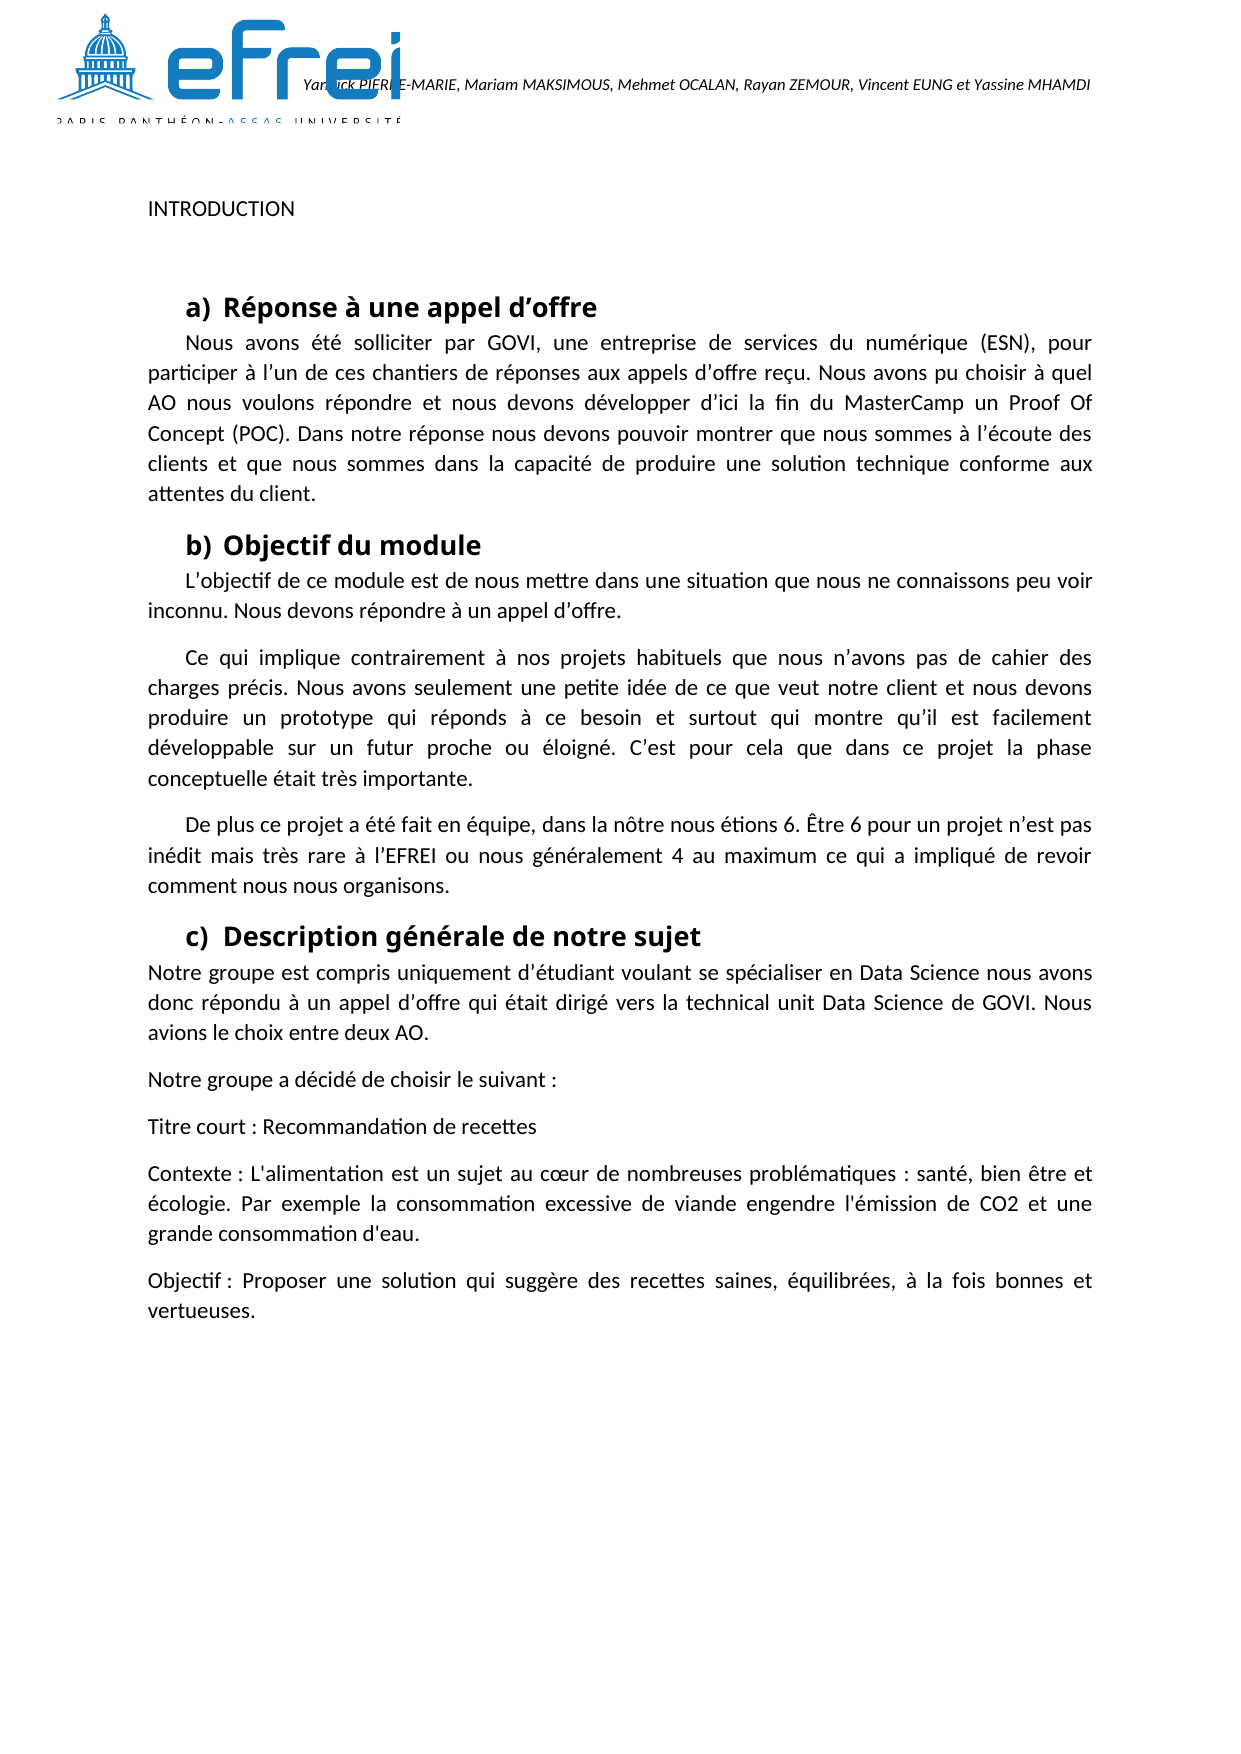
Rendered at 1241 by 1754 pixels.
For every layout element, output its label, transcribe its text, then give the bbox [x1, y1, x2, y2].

subtitle Description générale de notre sujet [185, 918, 1093, 955]
picture [56, 13, 400, 123]
subtitle Objectif du module [185, 526, 1093, 563]
text Notre groupe est compris uniquement d’étudiant voulant se spécialiser en Data Science nous avons donc répondu à un appel d’offre qui était dirigé vers la technical unit Data Science de GOVI. Nous avions le choix entre deux AO. [148, 958, 1093, 1046]
text Contexte : L'alimentation est un sujet au cœur de nombreuses problématiques : santé, bien être et écologie. Par exemple la consommation excessive de viande engendre l'émission de CO2 et une grande consommation d'eau. [148, 1159, 1093, 1247]
text Nous avons été solliciter par GOVI, une entreprise de services du numérique (ESN), pour participer à l’un de ces chantiers de réponses aux appels d’offre reçu. Nous avons pu choisir à quel AO nous voulons répondre et nous devons développer d’ici la fin du MasterCamp un Proof Of Concept (POC). Dans notre réponse nous devons pouvoir montrer que nous sommes à l’écoute des clients et que nous sommes dans la capacité de produire une solution technique conforme aux attentes du client. [148, 328, 1093, 507]
subtitle Réponse à une appel d’offre [185, 288, 1093, 325]
text INTRODUCTION [148, 194, 1093, 222]
text Objectif : Proposer une solution qui suggère des recettes saines, équilibrées, à la fois bonnes et vertueuses. [148, 1266, 1093, 1324]
text De plus ce projet a été fait en équipe, dans la nôtre nous étions 6. Être 6 pour un projet n’est pas inédit mais très rare à l’EFREI ou nous généralement 4 au maximum ce qui a impliqué de revoir comment nous nous organisons. [148, 811, 1093, 899]
text L’objectif de ce module est de nous mettre dans une situation que nous ne connaissons peu voir inconnu. Nous devons répondre à un appel d’offre. [148, 566, 1093, 624]
text Titre court : Recommandation de recettes [148, 1112, 1093, 1140]
text Notre groupe a décidé de choisir le suivant : [148, 1065, 1093, 1093]
text Ce qui implique contrairement à nos projets habituels que nous n’avons pas de cahier des charges précis. Nous avons seulement une petite idée de ce que veut notre client et nous devons produire un prototype qui réponds à ce besoin et surtout qui montre qu’il est facilement développable sur un futur proche ou éloigné. C’est pour cela que dans ce projet la phase conceptuelle était très importante. [148, 643, 1093, 792]
